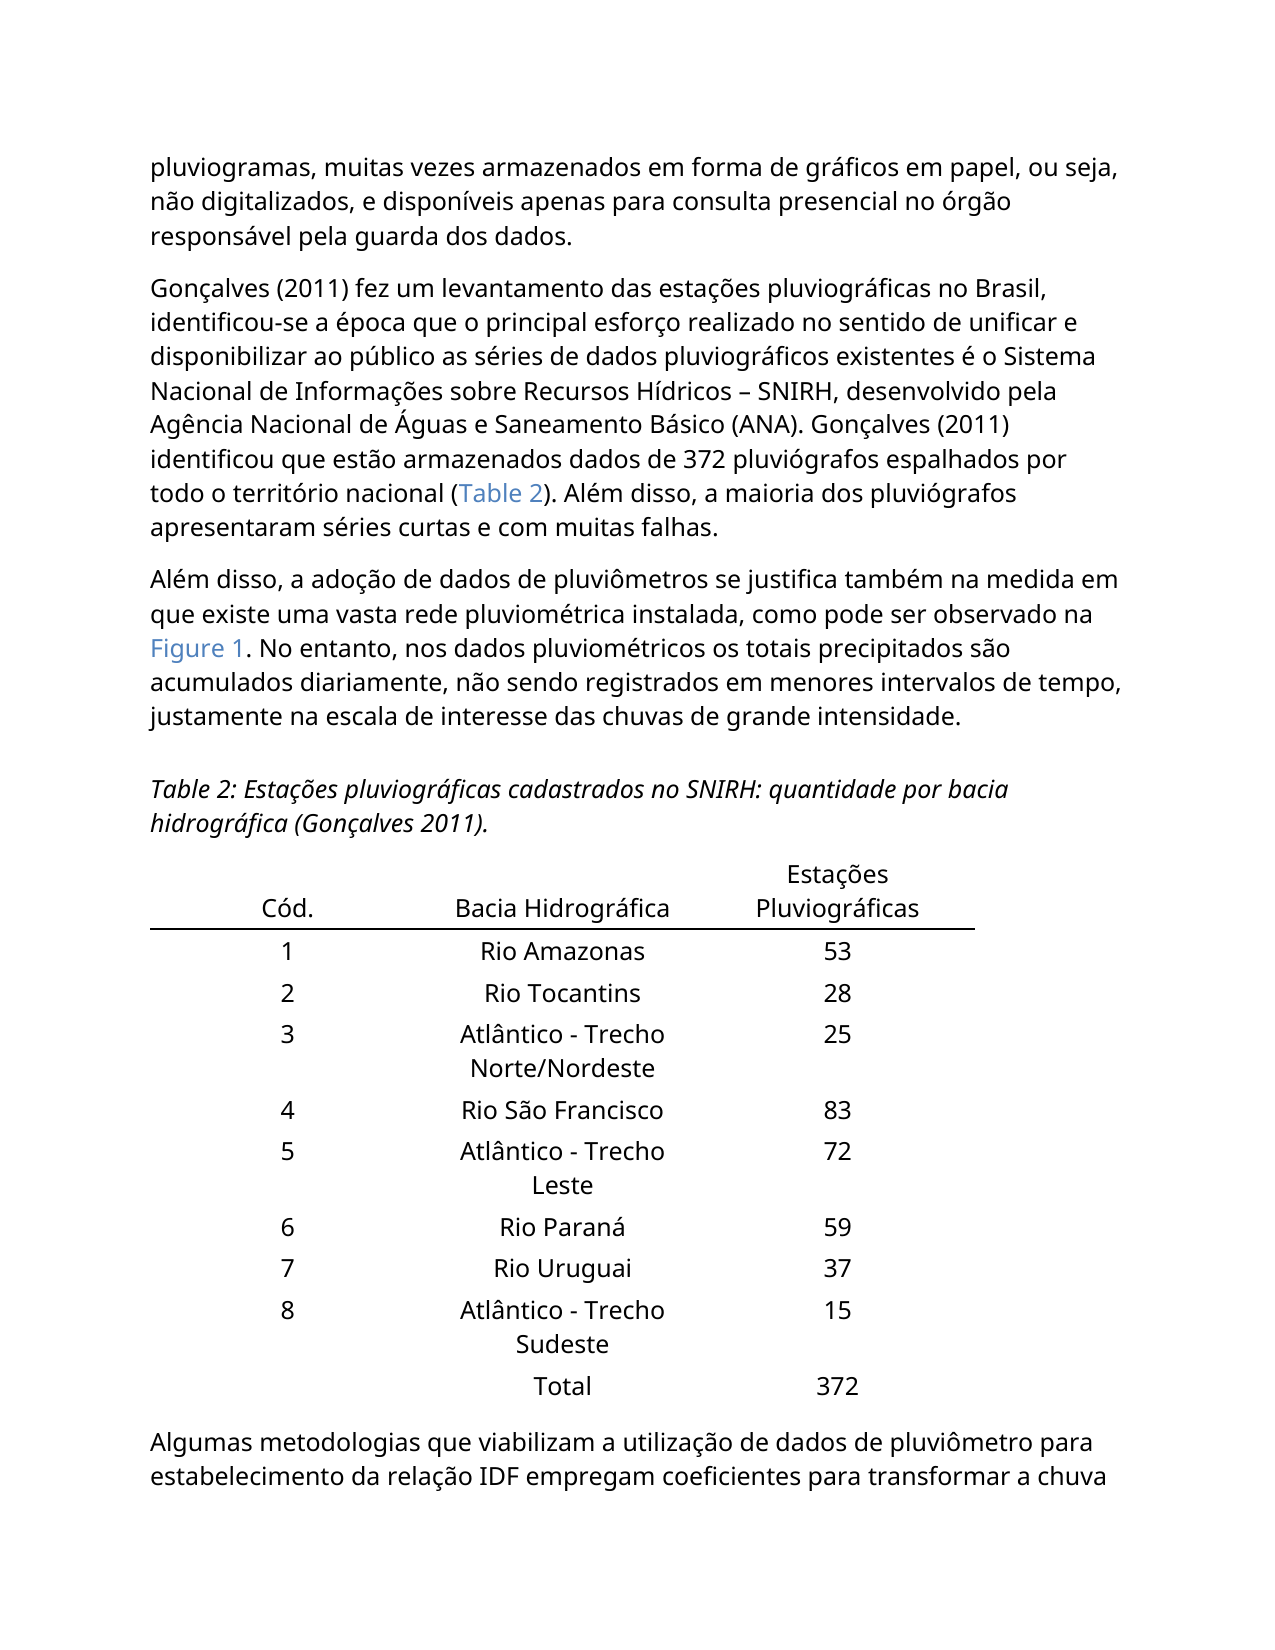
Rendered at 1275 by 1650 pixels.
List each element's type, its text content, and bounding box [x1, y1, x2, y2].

table_header Table 2: Estações pluviográficas cadastrados no SNIRH: quantidade por bacia hidrográfica (Gonçalves 2011). [139, 751, 1114, 1406]
text Gonçalves (2011) fez um levantamento das estações pluviográficas no Brasil, identificou-se a época que o principal esforço realizado no sentido de unificar e disponibilizar ao público as séries de dados pluviográficos existentes é o Sistema Nacional de Informações sobre Recursos Hídricos – SNIRH, desenvolvido pela Agência Nacional de Águas e Saneamento Básico (ANA). Gonçalves (2011) identificou que estão armazenados dados de 372 pluviógrafos espalhados por todo o território nacional (Table 2). Além disso, a maioria dos pluviógrafos apresentaram séries curtas e com muitas falhas. [150, 271, 1125, 543]
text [150, 1425, 1125, 1493]
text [150, 150, 1125, 252]
text Além disso, a adoção de dados de pluviômetros se justifica também na medida em que existe uma vasta rede pluviométrica instalada, como pode ser observado na Figure 1. No entanto, nos dados pluviométricos os totais precipitados são acumulados diariamente, não sendo registrados em menores intervalos de tempo, justamente na escala de interesse das chuvas de grande intensidade. [150, 562, 1125, 732]
